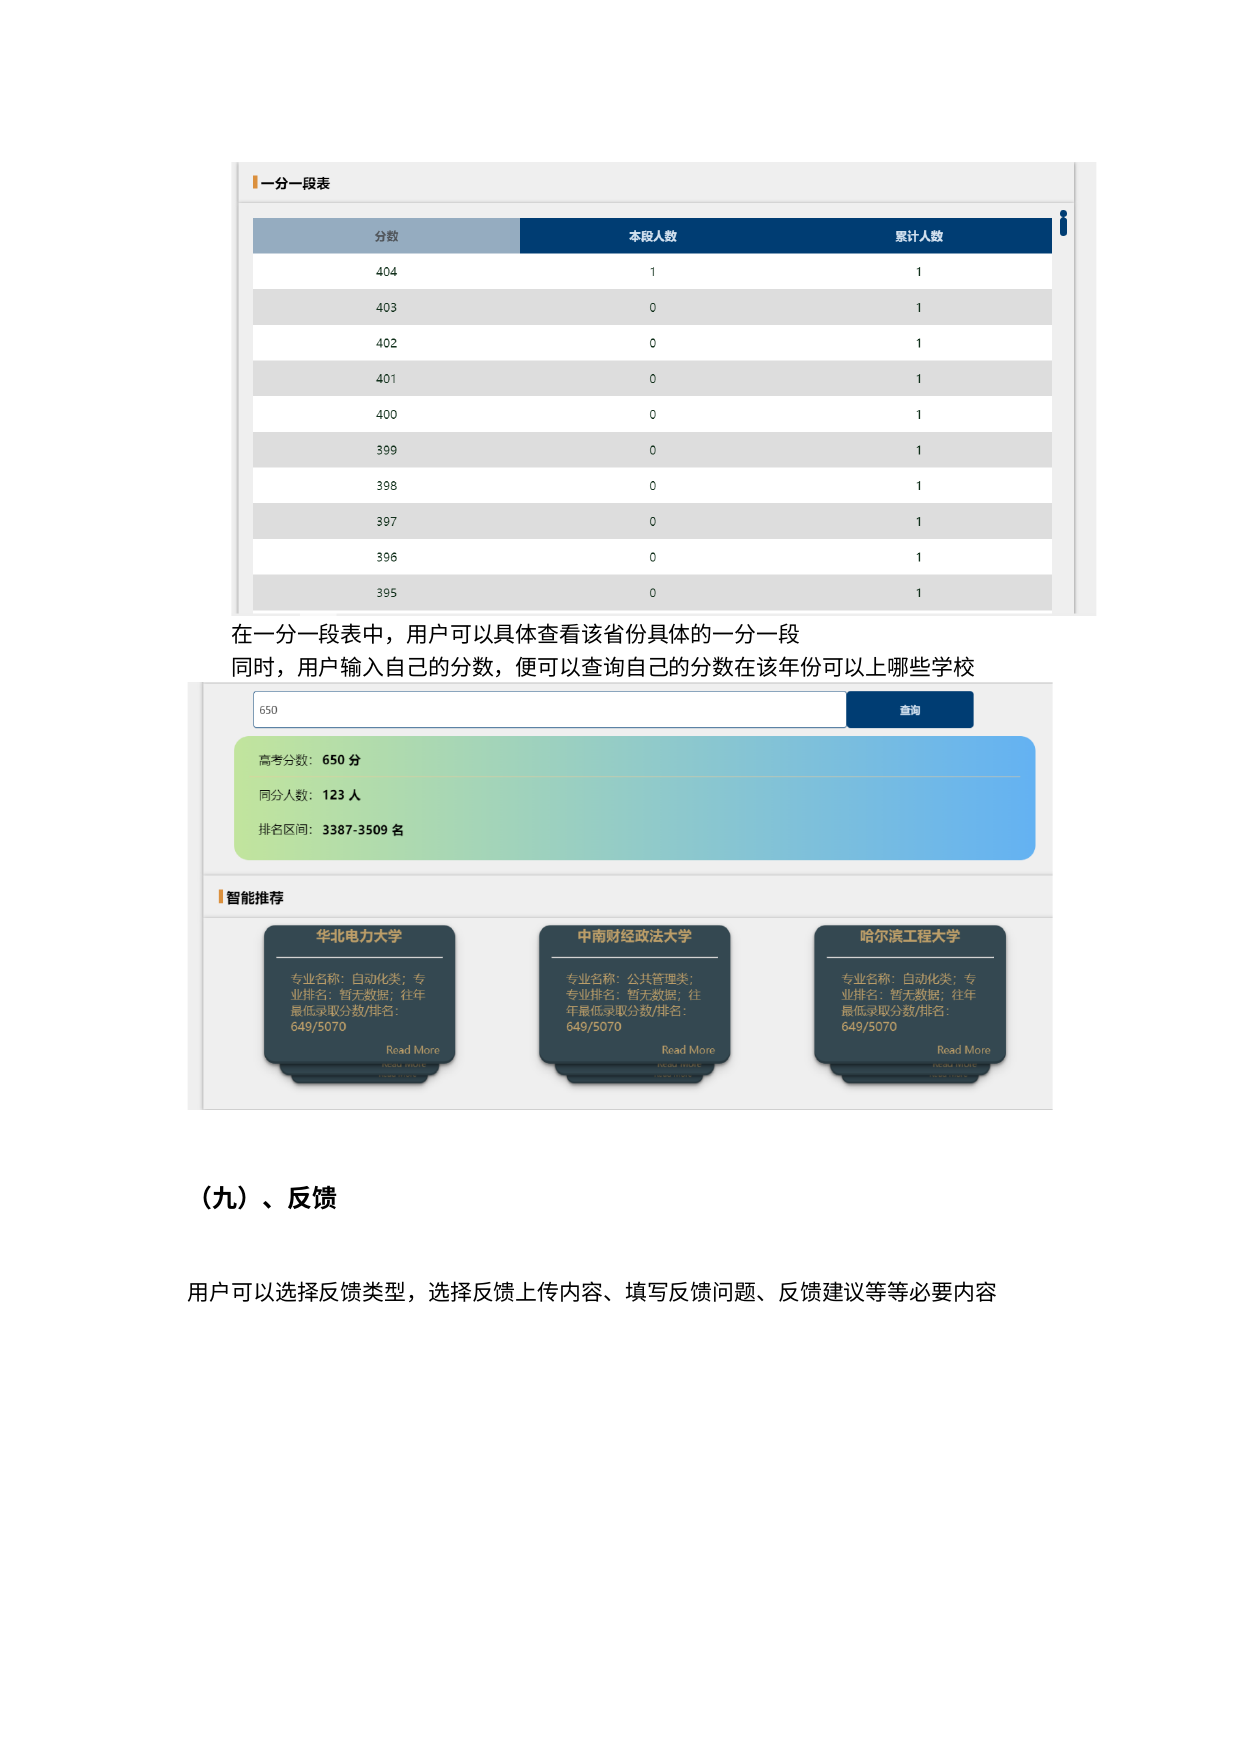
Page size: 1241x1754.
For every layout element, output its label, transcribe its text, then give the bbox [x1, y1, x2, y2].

picture [231, 162, 1097, 616]
subtitle （九）、反馈 [187, 1164, 1053, 1229]
text 在一分一段表中，用户可以具体查看该省份具体的一分一段 [187, 617, 1053, 649]
text 用户可以选择反馈类型，选择反馈上传内容、填写反馈问题、反馈建议等等必要内容 [187, 1274, 1053, 1307]
picture [187, 682, 1053, 1110]
text 同时，用户输入自己的分数，便可以查询自己的分数在该年份可以上哪些学校 [187, 649, 1053, 682]
